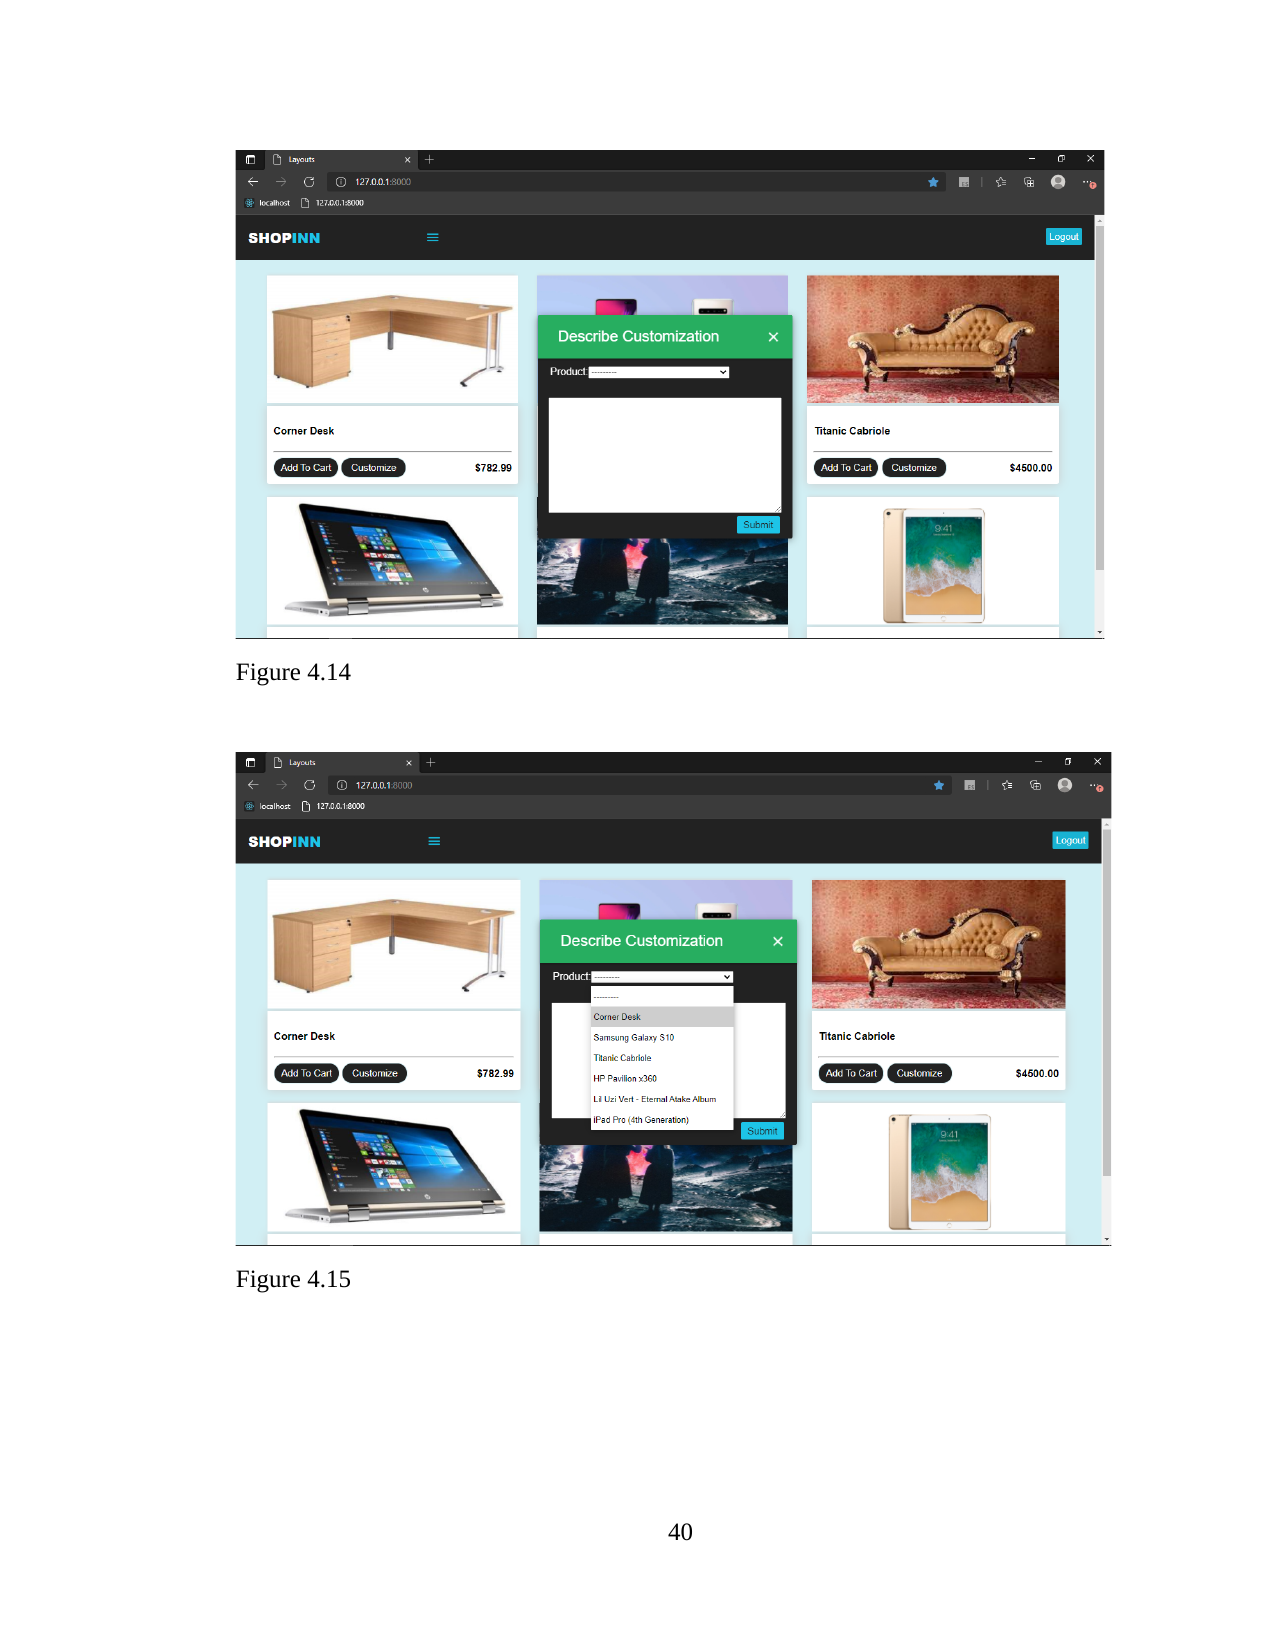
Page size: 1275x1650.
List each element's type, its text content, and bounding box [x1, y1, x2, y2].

text Figure 4.15 [236, 1264, 1125, 1293]
picture [235, 752, 1112, 1246]
text Figure 4.14 [236, 657, 1125, 686]
picture [235, 150, 1105, 639]
